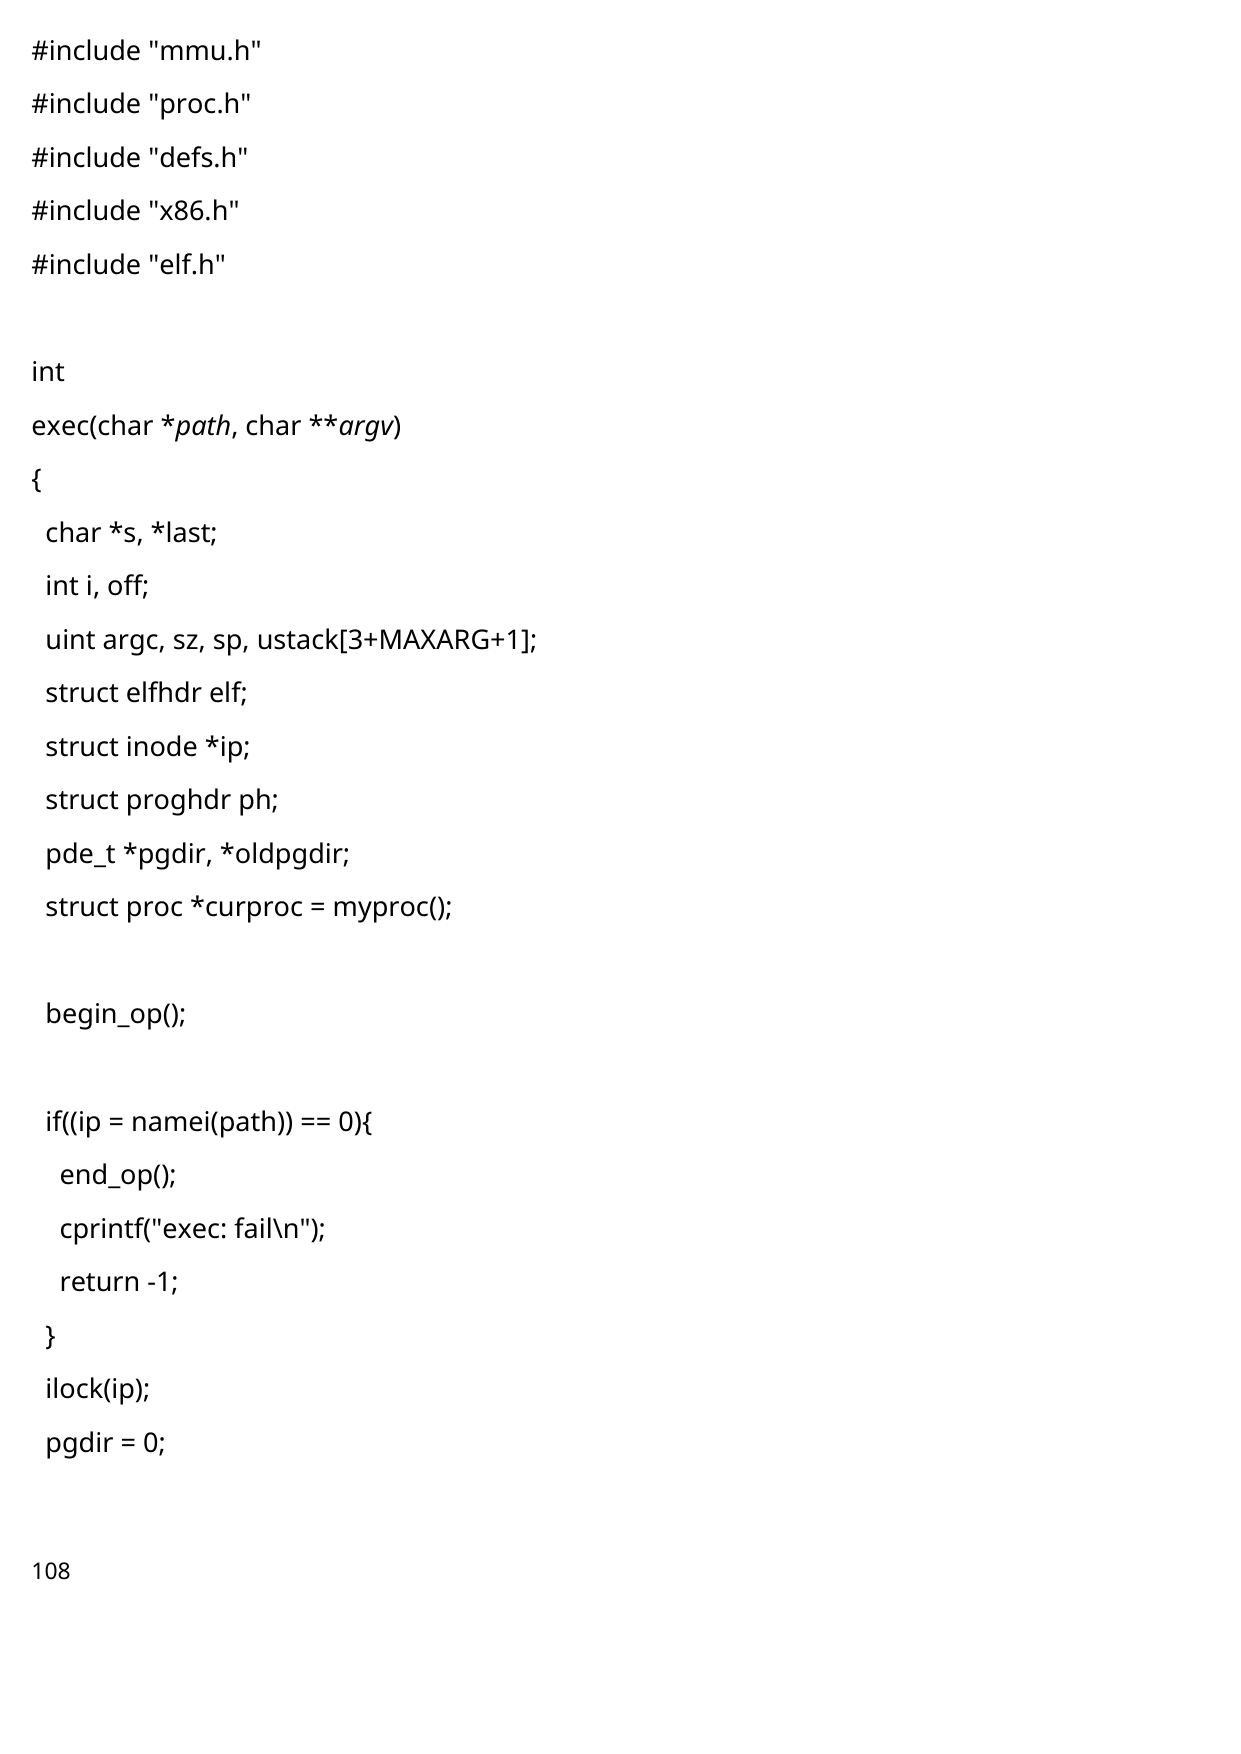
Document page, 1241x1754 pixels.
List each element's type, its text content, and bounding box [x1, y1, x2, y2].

text } [31, 1316, 1209, 1353]
text char *s, *last; [31, 513, 1209, 550]
text #include "mmu.h" [31, 31, 1209, 68]
text struct proghdr ph; [31, 781, 1209, 818]
text uint argc, sz, sp, ustack[3+MAXARG+1]; [31, 620, 1209, 657]
text struct inode *ip; [31, 727, 1209, 764]
text return -1; [31, 1263, 1209, 1299]
text ilock(ip); [31, 1370, 1209, 1407]
text #include "defs.h" [31, 138, 1209, 175]
text exec(char *path, char **argv) [31, 406, 1209, 443]
text cprintf("exec: fail\n"); [31, 1209, 1209, 1246]
text int [31, 352, 1209, 389]
text struct proc *curproc = myproc(); [31, 888, 1209, 925]
text #include "proc.h" [31, 85, 1209, 122]
text if((ip = namei(path)) == 0){ [31, 1102, 1209, 1139]
text pgdir = 0; [31, 1423, 1209, 1460]
text struct elfhdr elf; [31, 674, 1209, 711]
text #include "x86.h" [31, 192, 1209, 229]
text int i, off; [31, 567, 1209, 603]
text end_op(); [31, 1156, 1209, 1192]
text pde_t *pgdir, *oldpgdir; [31, 834, 1209, 871]
text begin_op(); [31, 995, 1209, 1032]
text { [31, 459, 1209, 496]
text #include "elf.h" [31, 245, 1209, 282]
